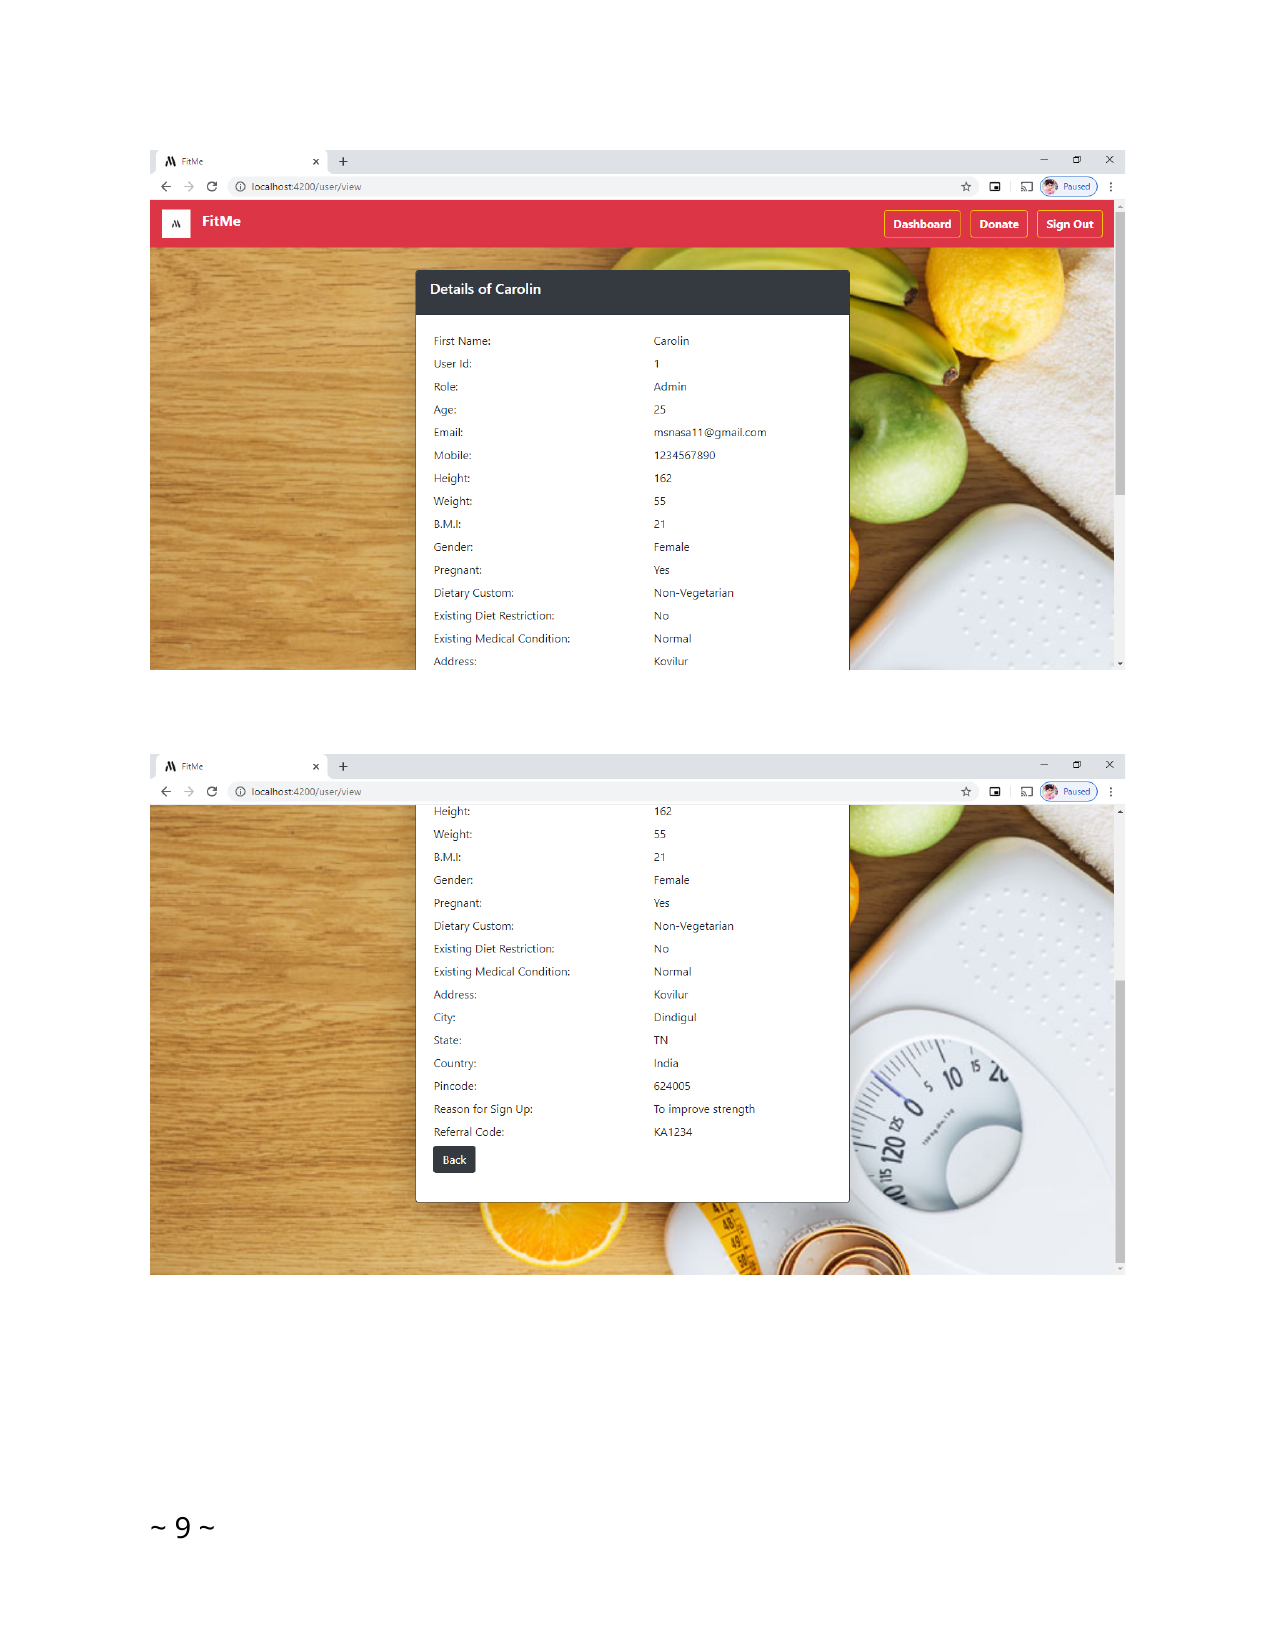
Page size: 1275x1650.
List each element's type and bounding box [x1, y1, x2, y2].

picture [150, 150, 1125, 670]
picture [150, 754, 1125, 1275]
